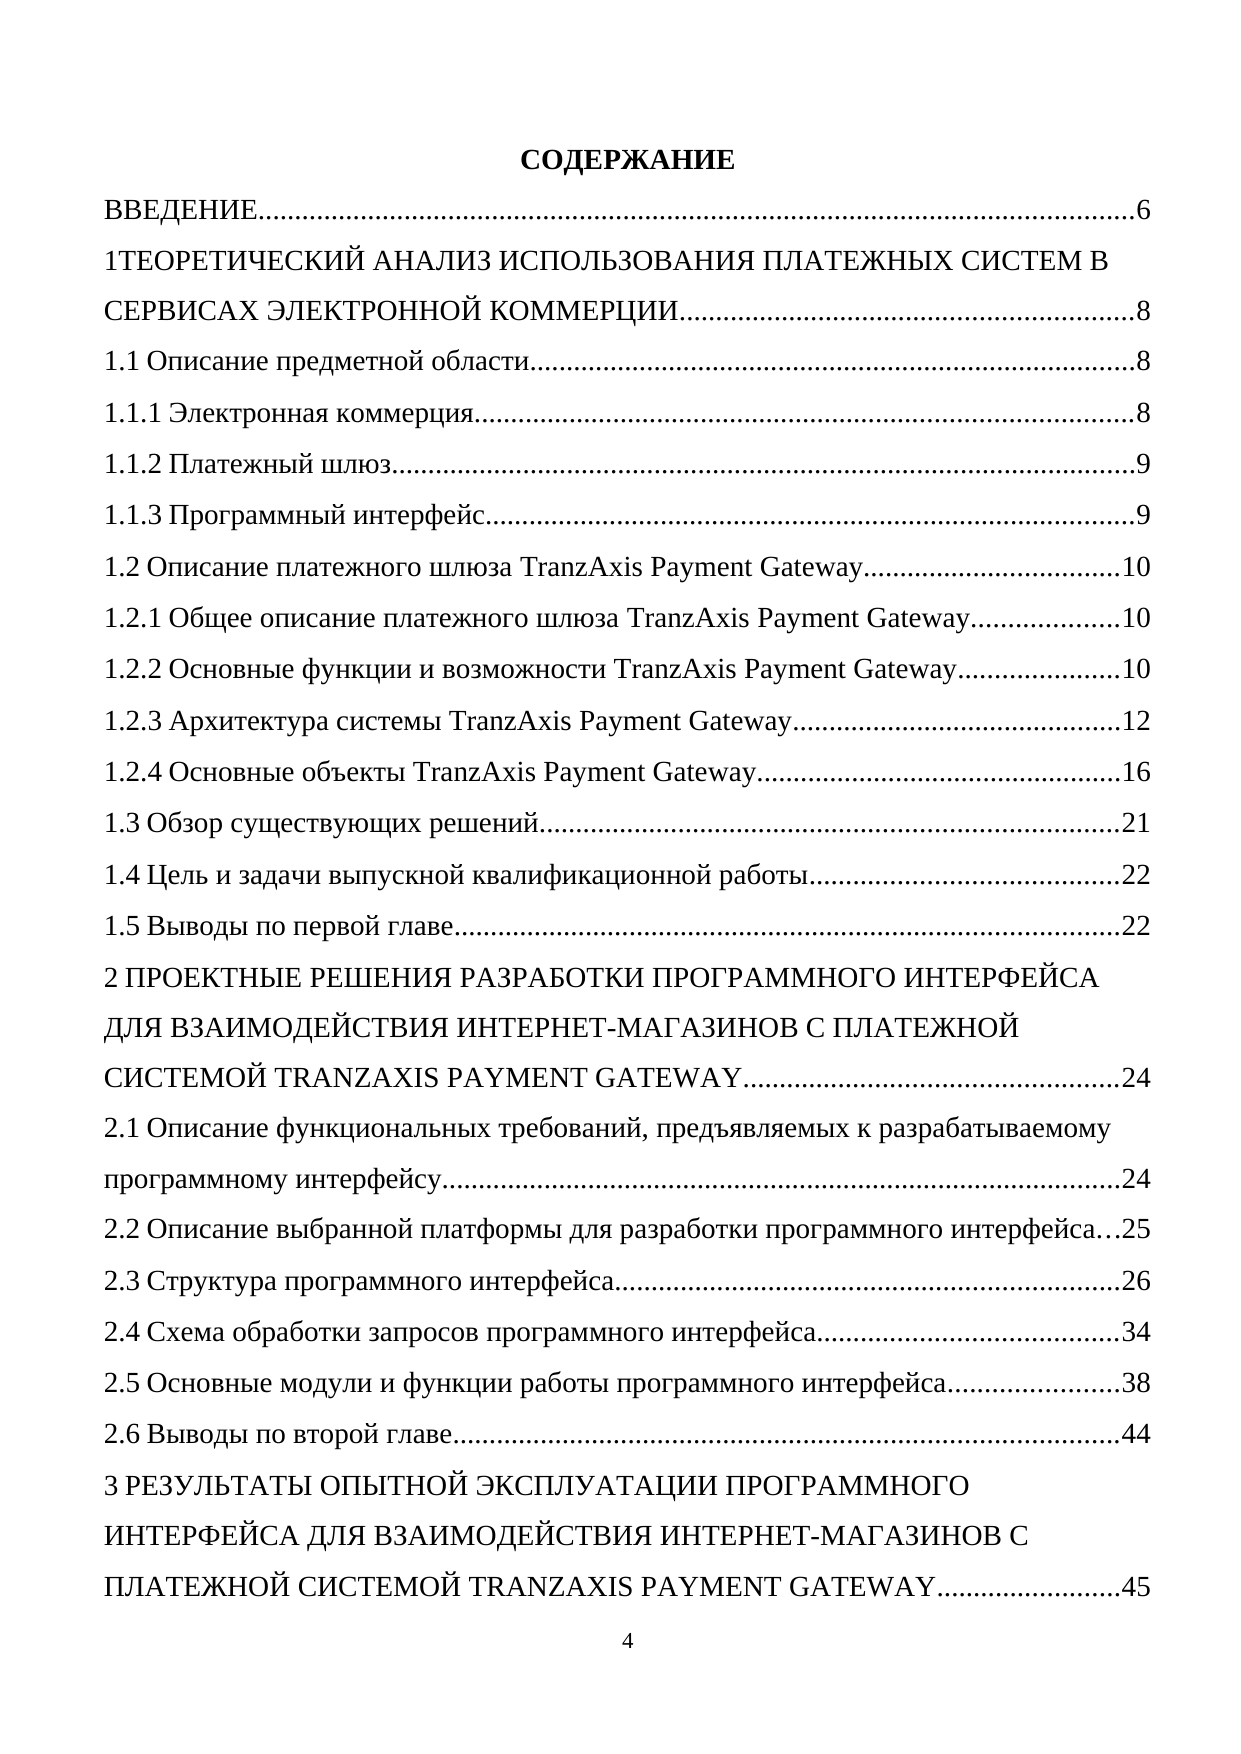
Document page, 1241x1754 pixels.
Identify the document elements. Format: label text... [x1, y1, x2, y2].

text СОДЕРЖАНИЕ [103, 142, 1152, 176]
